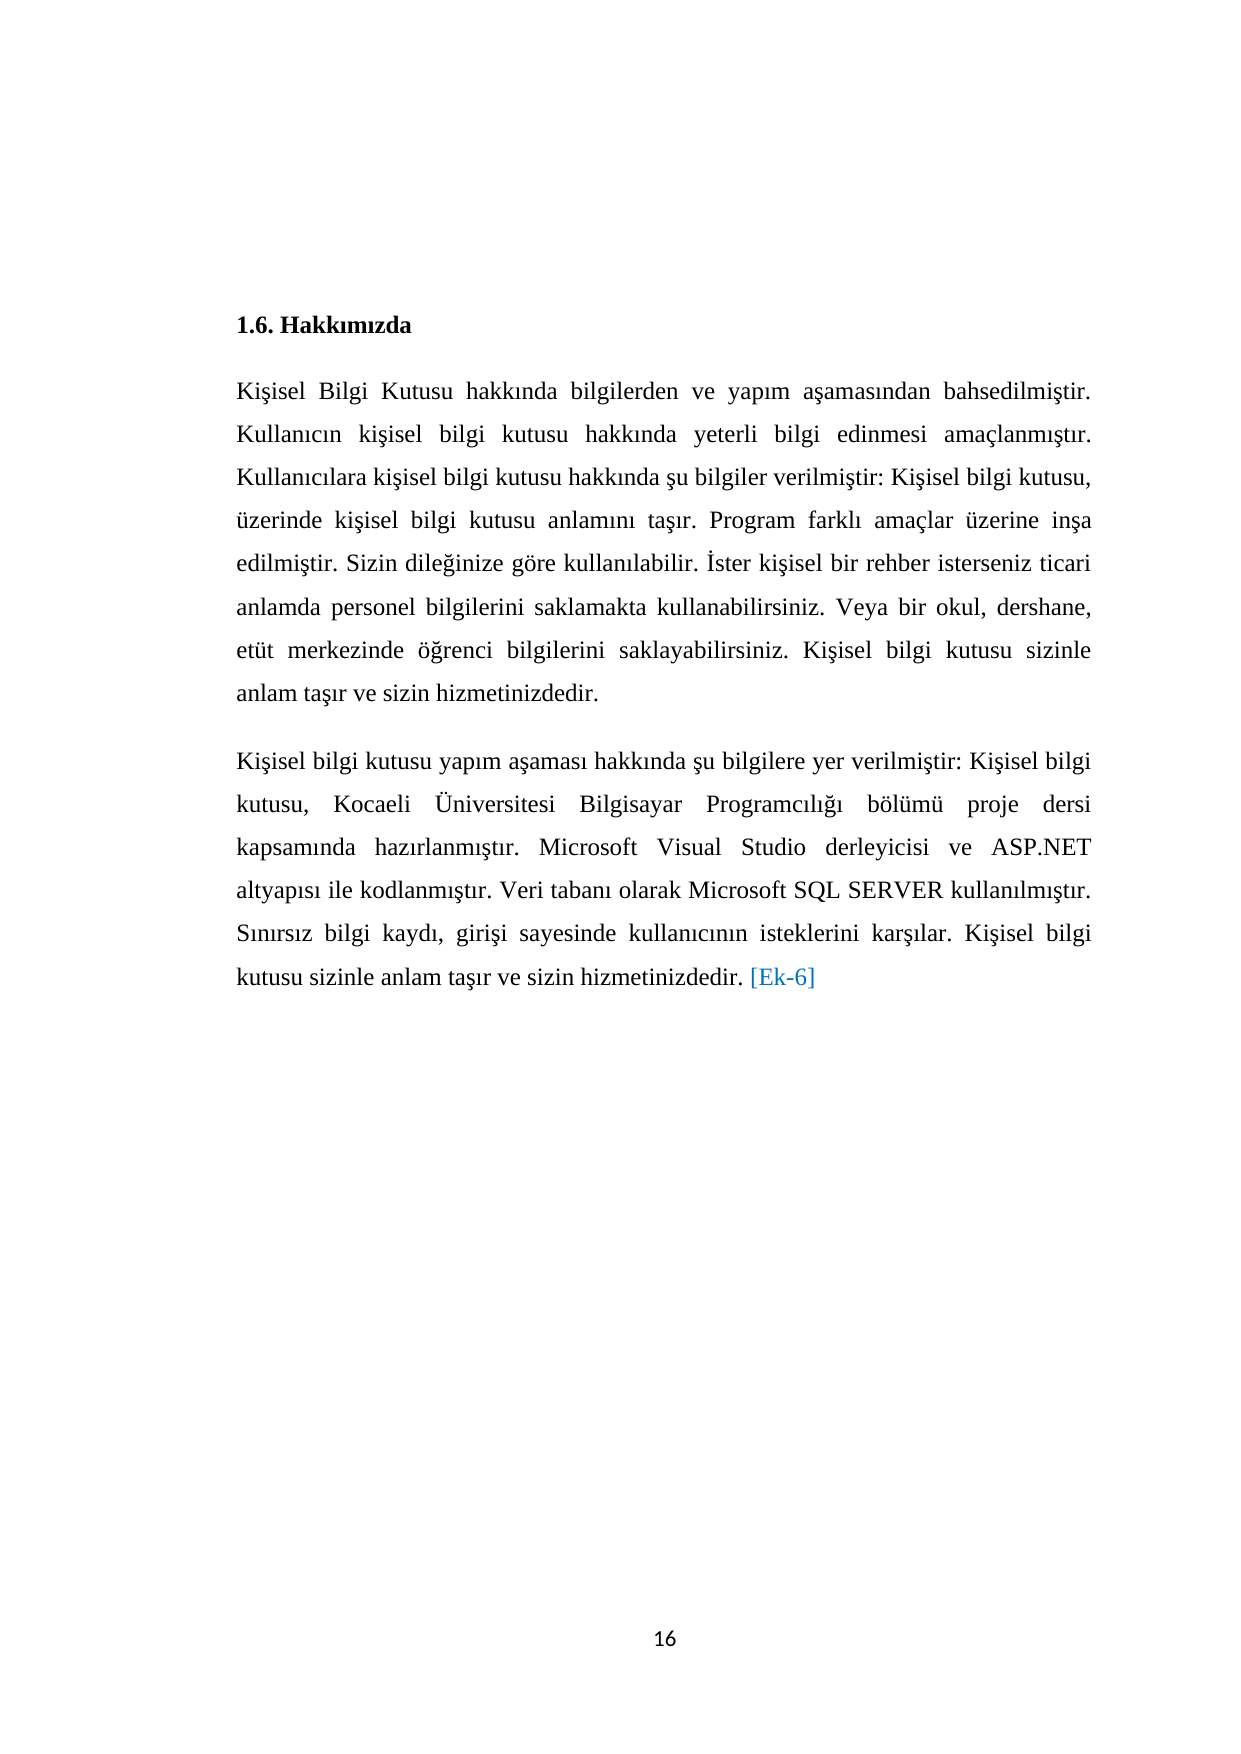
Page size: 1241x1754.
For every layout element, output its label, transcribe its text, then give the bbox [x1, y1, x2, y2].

text Kişisel Bilgi Kutusu hakkında bilgilerden ve yapım aşamasından bahsedilmiştir. Kullanıcın kişisel bilgi kutusu hakkında yeterli bilgi edinmesi amaçlanmıştır. Kullanıcılara kişisel bilgi kutusu hakkında şu bilgiler verilmiştir: Kişisel bilgi kutusu, üzerinde kişisel bilgi kutusu anlamını taşır. Program farklı amaçlar üzerine inşa edilmiştir. Sizin dileğinize göre kullanılabilir. İster kişisel bir rehber isterseniz ticari anlamda personel bilgilerini saklamakta kullanabilirsiniz. Veya bir okul, dershane, etüt merkezinde öğrenci bilgilerini saklayabilirsiniz. Kişisel bilgi kutusu sizinle anlam taşır ve sizin hizmetinizdedir. [236, 376, 1092, 707]
text Kişisel bilgi kutusu yapım aşaması hakkında şu bilgilere yer verilmiştir: Kişisel bilgi kutusu, Kocaeli Üniversitesi Bilgisayar Programcılığı bölümü proje dersi kapsamında hazırlanmıştır. Microsoft Visual Studio derleyicisi ve ASP.NET altyapısı ile kodlanmıştır. Veri tabanı olarak Microsoft SQL SERVER kullanılmıştır. Sınırsız bilgi kaydı, girişi sayesinde kullanıcının isteklerini karşılar. Kişisel bilgi kutusu sizinle anlam taşır ve sizin hizmetinizdedir. [Ek-6] [236, 746, 1092, 990]
text 1.6. Hakkımızda [236, 310, 1092, 338]
